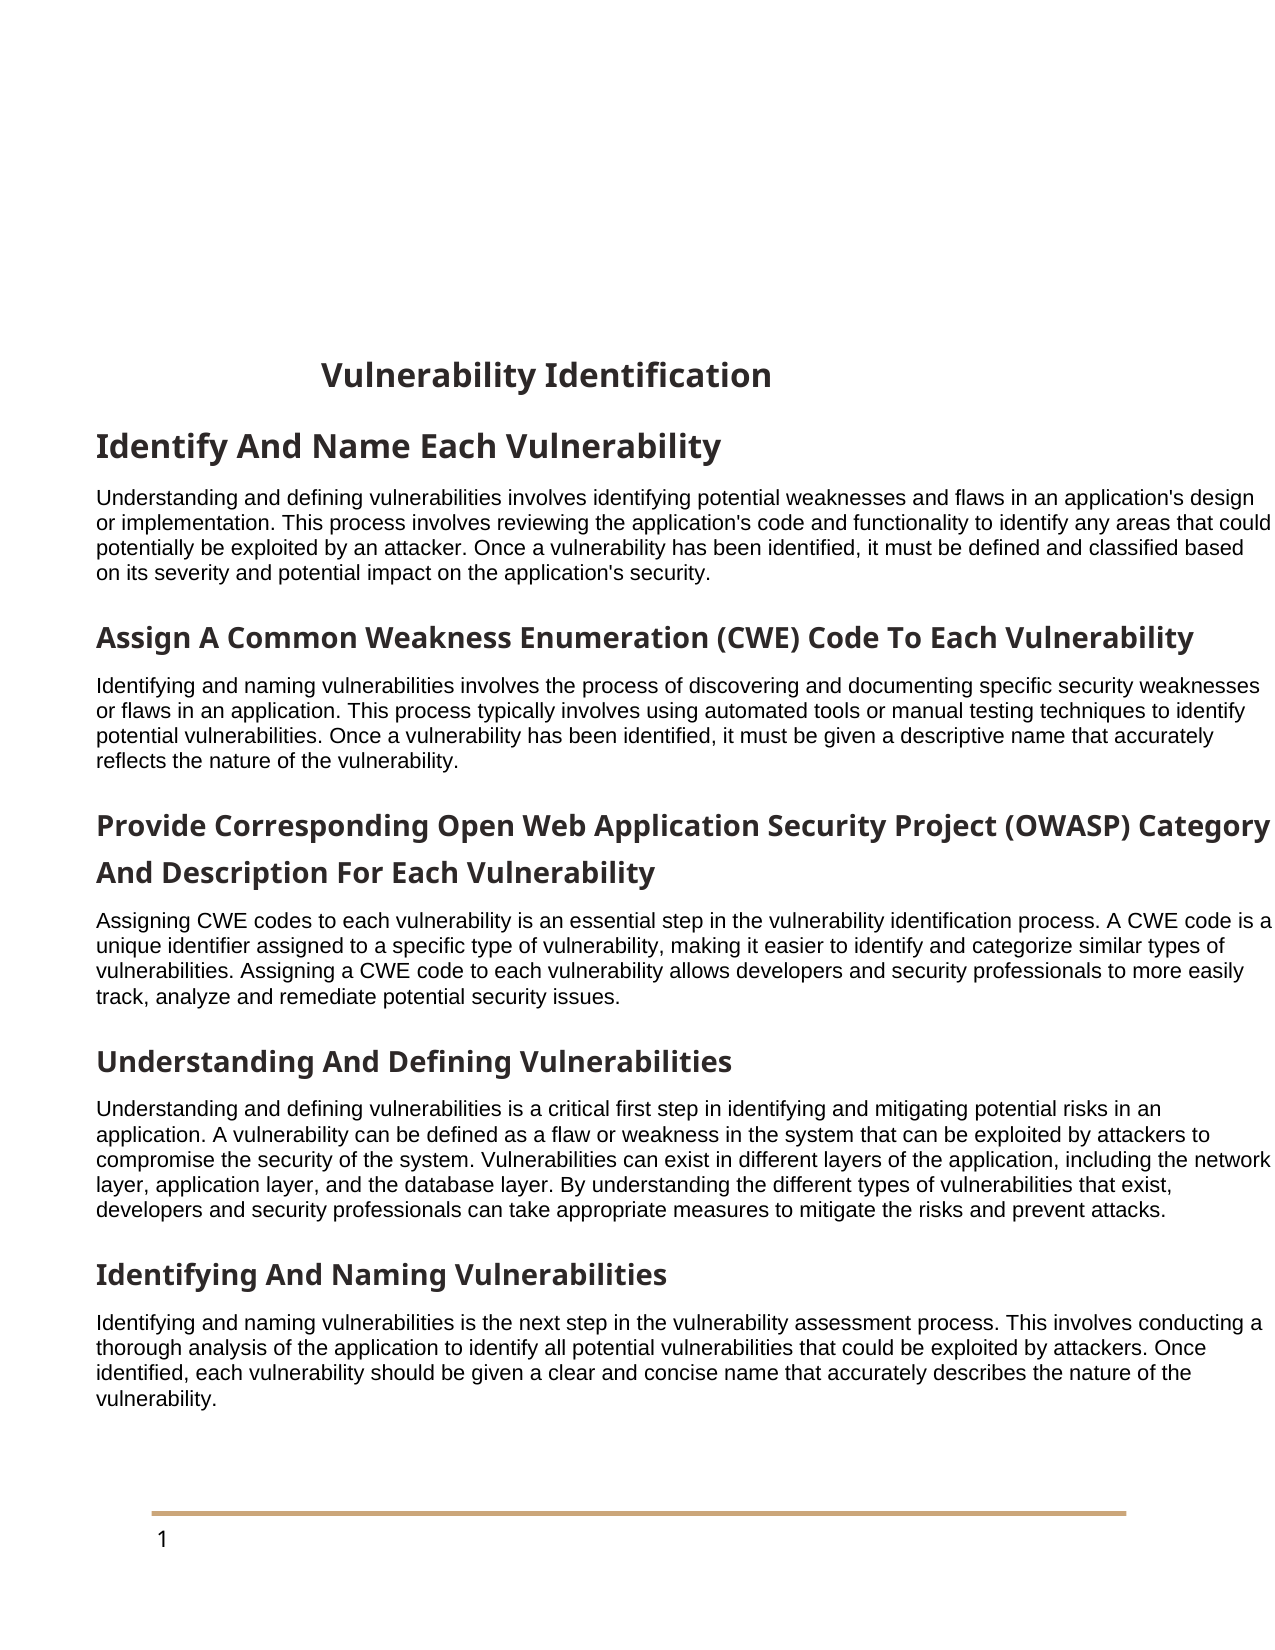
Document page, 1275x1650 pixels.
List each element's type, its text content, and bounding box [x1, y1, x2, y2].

text Identifying and naming vulnerabilities is the next step in the vulnerability assessment process. This involves conducting a thorough analysis of the application to identify all potential vulnerabilities that could be exploited by attackers. Once identified, each vulnerability should be given a clear and concise name that accurately describes the nature of the vulnerability. [96, 1310, 1275, 1411]
text Identify And Name Each Vulnerability [96, 422, 1275, 469]
picture [151, 1511, 1127, 1516]
text Provide Corresponding Open Web Application Security Project (OWASP) Category And Description For Each Vulnerability [96, 798, 1275, 892]
text Assign A Common Weakness Enumeration (CWE) Code To Each Vulnerability [96, 610, 1275, 657]
text Understanding And Defining Vulnerabilities [96, 1034, 1275, 1081]
text Identifying And Naming Vulnerabilities [96, 1247, 1275, 1294]
text Understanding and defining vulnerabilities involves identifying potential weaknesses and flaws in an application's design or implementation. This process involves reviewing the application's code and functionality to identify any areas that could potentially be exploited by an attacker. Once a vulnerability has been identified, it must be defined and classified based on its severity and potential impact on the application's security. [96, 484, 1275, 585]
subtitle Vulnerability Identification [246, 337, 1275, 397]
text Identifying and naming vulnerabilities involves the process of discovering and documenting specific security weaknesses or flaws in an application. This process typically involves using automated tools or manual testing techniques to identify potential vulnerabilities. Once a vulnerability has been identified, it must be given a descriptive name that accurately reflects the nature of the vulnerability. [96, 673, 1275, 773]
text Understanding and defining vulnerabilities is a critical first step in identifying and mitigating potential risks in an application. A vulnerability can be defined as a flaw or weakness in the system that can be exploited by attackers to compromise the security of the system. Vulnerabilities can exist in different layers of the application, including the network layer, application layer, and the database layer. By understanding the different types of vulnerabilities that exist, developers and security professionals can take appropriate measures to mitigate the risks and prevent attacks. [96, 1096, 1275, 1222]
text Assigning CWE codes to each vulnerability is an essential step in the vulnerability identification process. A CWE code is a unique identifier assigned to a specific type of vulnerability, making it easier to identify and categorize similar types of vulnerabilities. Assigning a CWE code to each vulnerability allows developers and security professionals to more easily track, analyze and remediate potential security issues. [96, 908, 1275, 1009]
